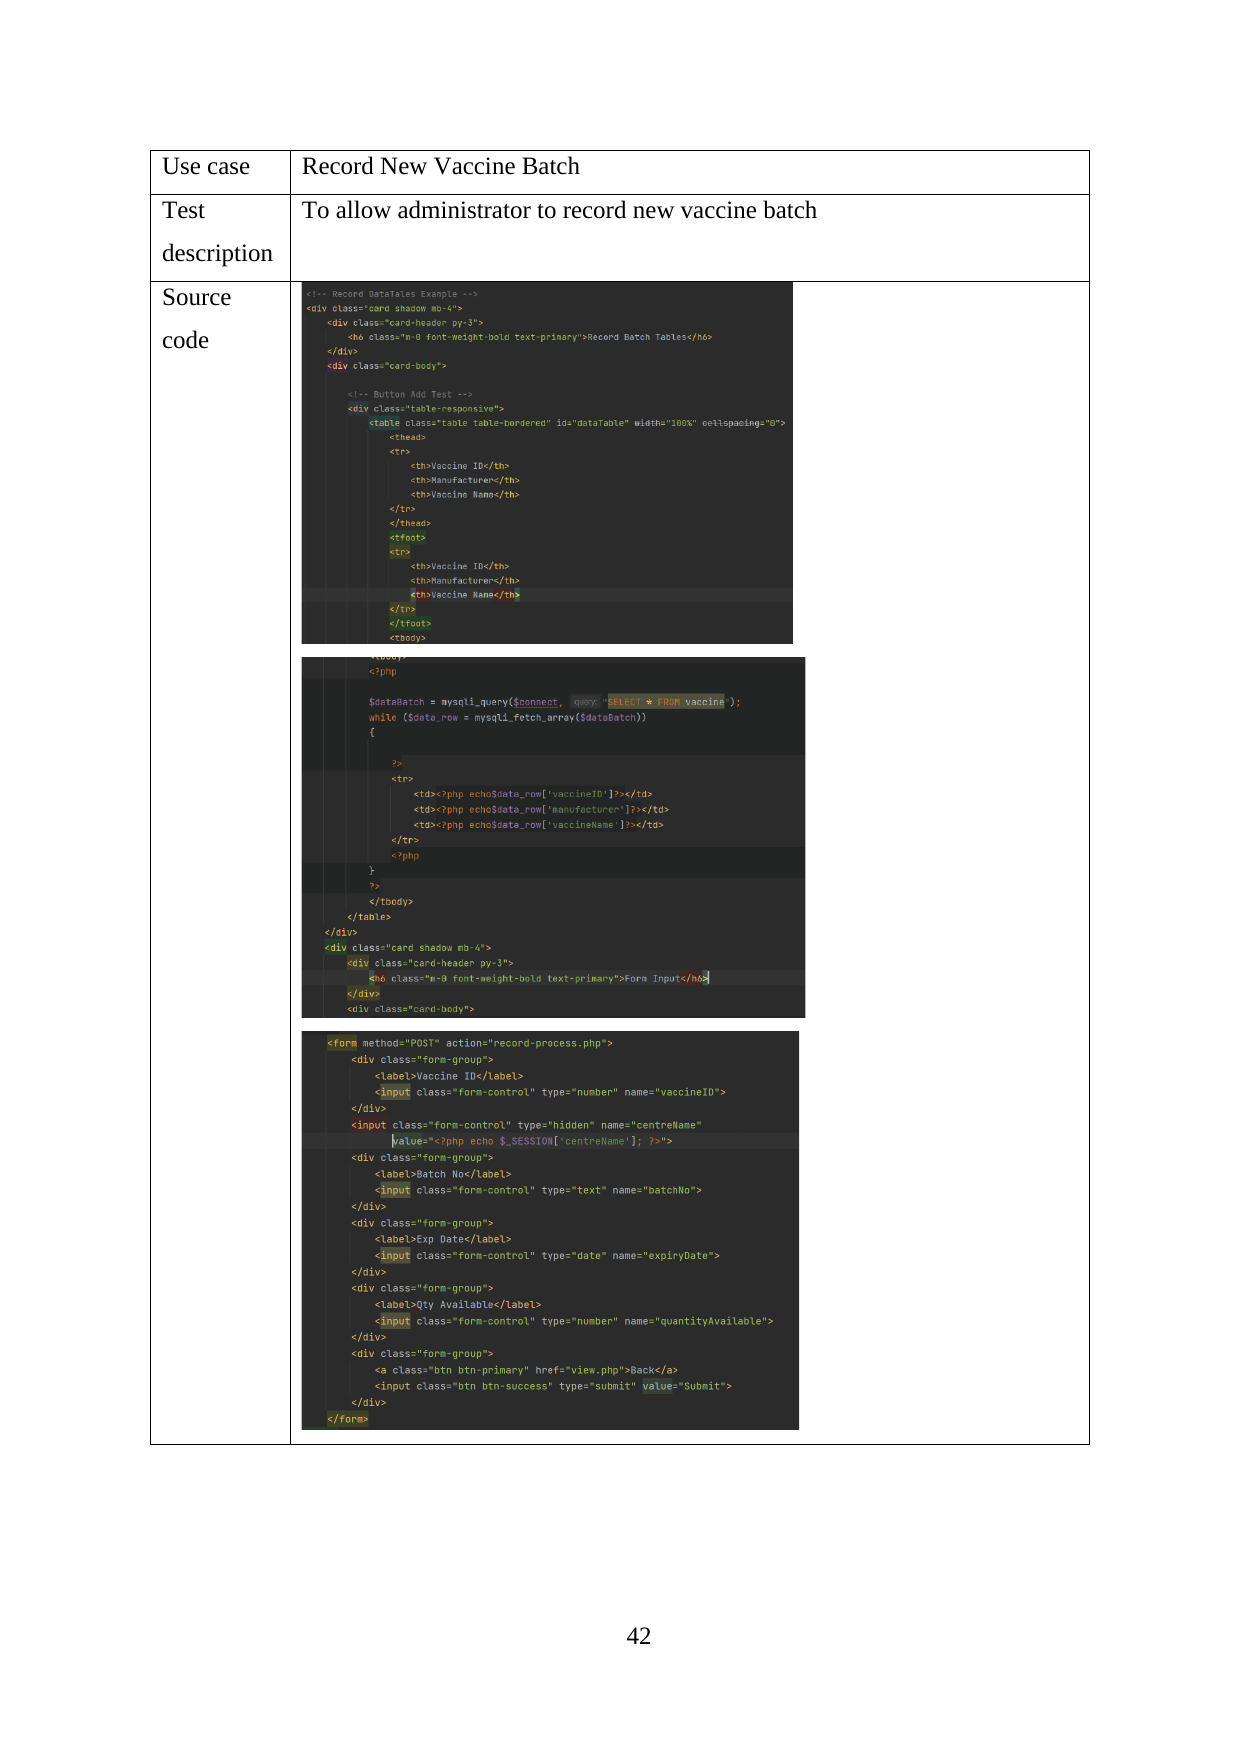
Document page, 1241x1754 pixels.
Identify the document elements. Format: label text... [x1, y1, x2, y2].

picture [301, 1031, 800, 1430]
table_cell Use case [151, 151, 290, 194]
table_cell [291, 282, 1089, 1444]
table_cell Record New Vaccine Batch [291, 151, 1089, 194]
picture [301, 657, 806, 1018]
picture [301, 282, 793, 644]
table_cell Test description [151, 195, 290, 281]
table_cell To allow administrator to record new vaccine batch [291, 195, 1089, 281]
table_cell Source code [151, 282, 290, 1444]
